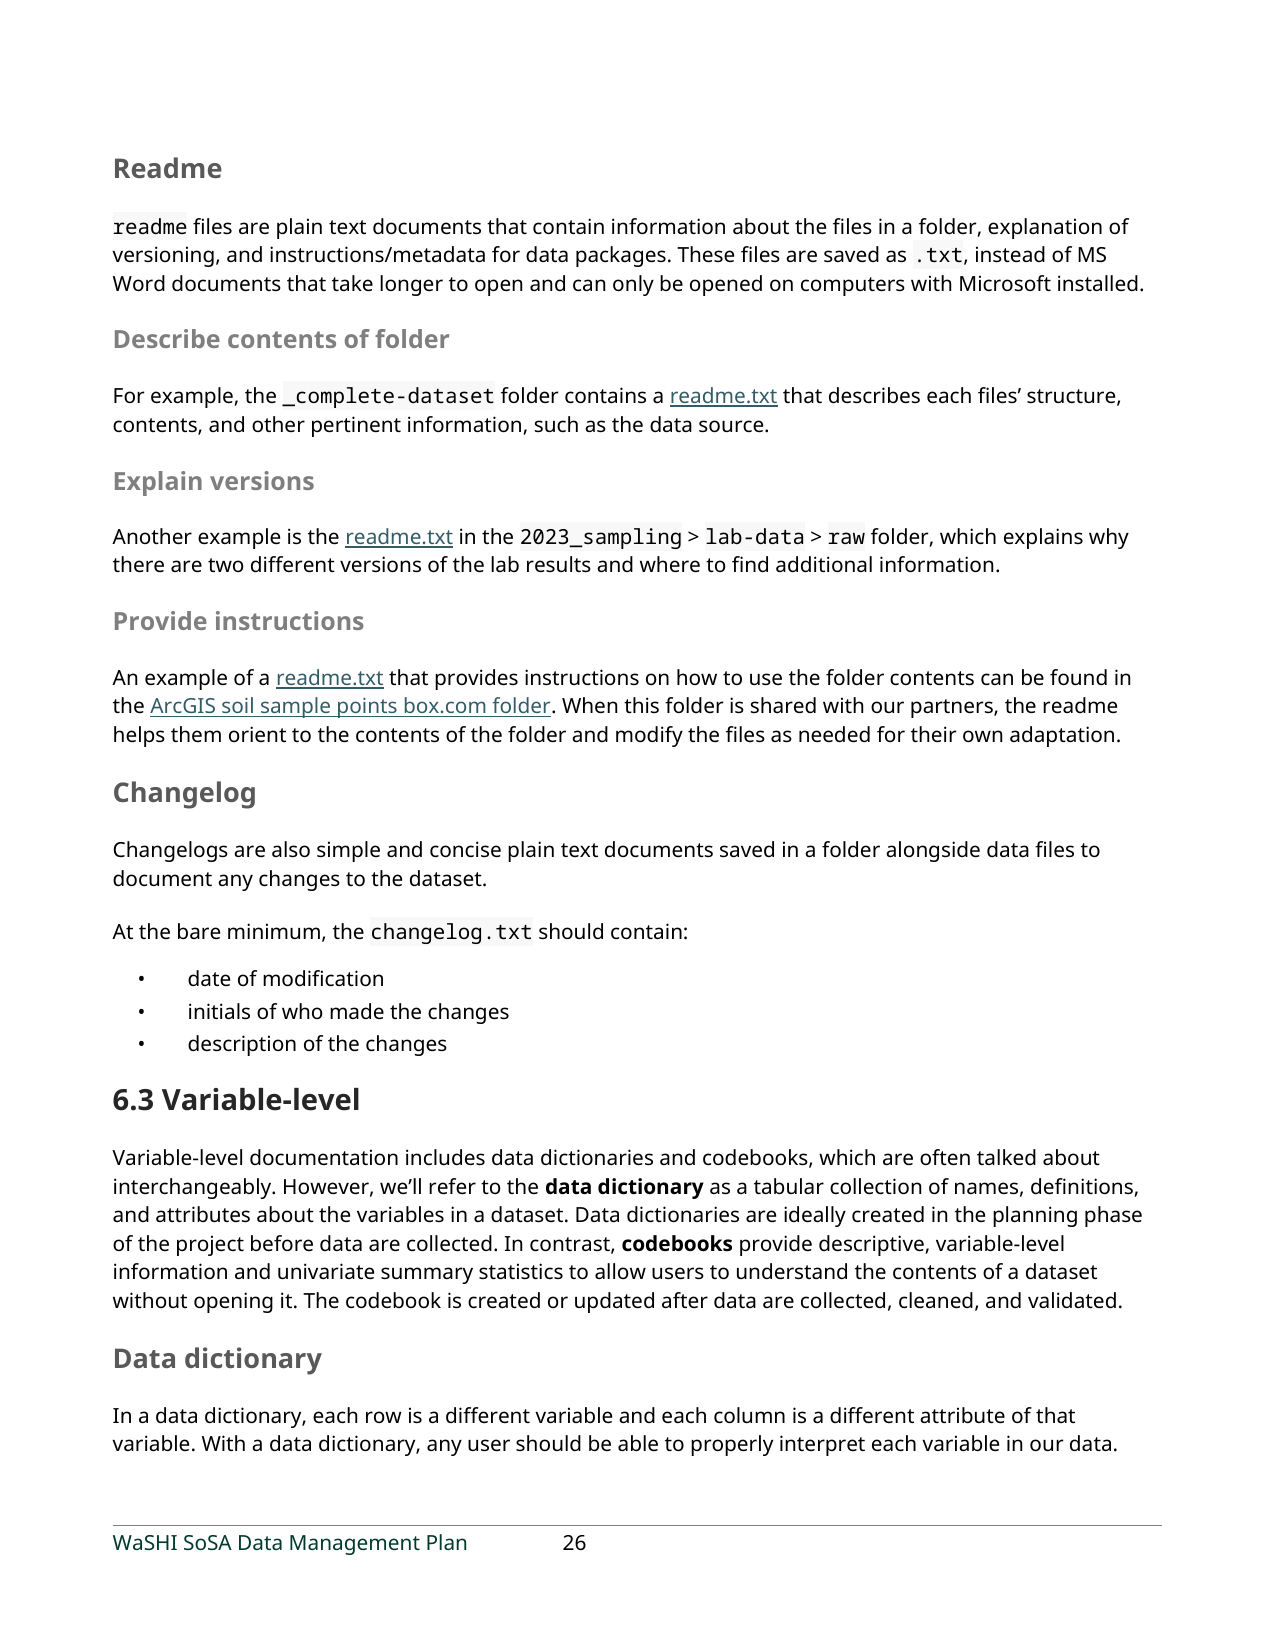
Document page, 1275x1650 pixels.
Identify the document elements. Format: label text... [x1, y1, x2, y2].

subtitle 6.3 Variable-level [112, 1079, 1162, 1118]
text In a data dictionary, each row is a different variable and each column is a different attribute of that variable. With a data dictionary, any user should be able to properly interpret each variable in our data. [112, 1401, 1162, 1458]
text At the bare minimum, the changelog.txt should contain: [533, 917, 1162, 946]
list initials of who made the changes [137, 997, 1162, 1025]
list date of modification [137, 964, 1162, 993]
subtitle Describe contents of folder [112, 322, 1162, 356]
text For example, the _complete-dataset folder contains a readme.txt that describes each files’ structure, contents, and other pertinent information, such as the data source. [112, 381, 1162, 438]
subtitle Data dictionary [112, 1339, 1162, 1376]
text At the bare minimum, the changelog.txt should contain: [112, 917, 370, 946]
subtitle Explain versions [112, 463, 1162, 497]
text Variable-level documentation includes data dictionaries and codebooks, which are often talked about interchangeably. However, we’ll refer to the data dictionary as a tabular collection of names, definitions, and attributes about the variables in a dataset. Data dictionaries are ideally created in the planning phase of the project before data are collected. In contrast, codebooks provide descriptive, variable-level information and univariate summary statistics to allow users to understand the contents of a dataset without opening it. The codebook is created or updated after data are collected, cleaned, and validated. [112, 1143, 1162, 1314]
subtitle Changelog [112, 773, 1162, 810]
list description of the changes [137, 1029, 1162, 1058]
text An example of a readme.txt that provides instructions on how to use the folder contents can be found in the ArcGIS soil sample points box.com folder. When this folder is shared with our partners, the readme helps them orient to the contents of the folder and modify the files as needed for their own adaptation. [112, 663, 1162, 748]
text Changelogs are also simple and concise plain text documents saved in a folder alongside data files to document any changes to the dataset. [112, 835, 1162, 892]
text readme files are plain text documents that contain information about the files in a folder, explanation of versioning, and instructions/metadata for data packages. These files are saved as .txt, instead of MS Word documents that take longer to open and can only be opened on computers with Microsoft installed. [112, 212, 1162, 297]
subtitle Readme [112, 150, 1162, 187]
text Another example is the readme.txt in the 2023_sampling > lab-data > raw folder, which explains why there are two different versions of the lab results and where to find additional information. [112, 522, 1162, 579]
subtitle Provide instructions [112, 604, 1162, 638]
